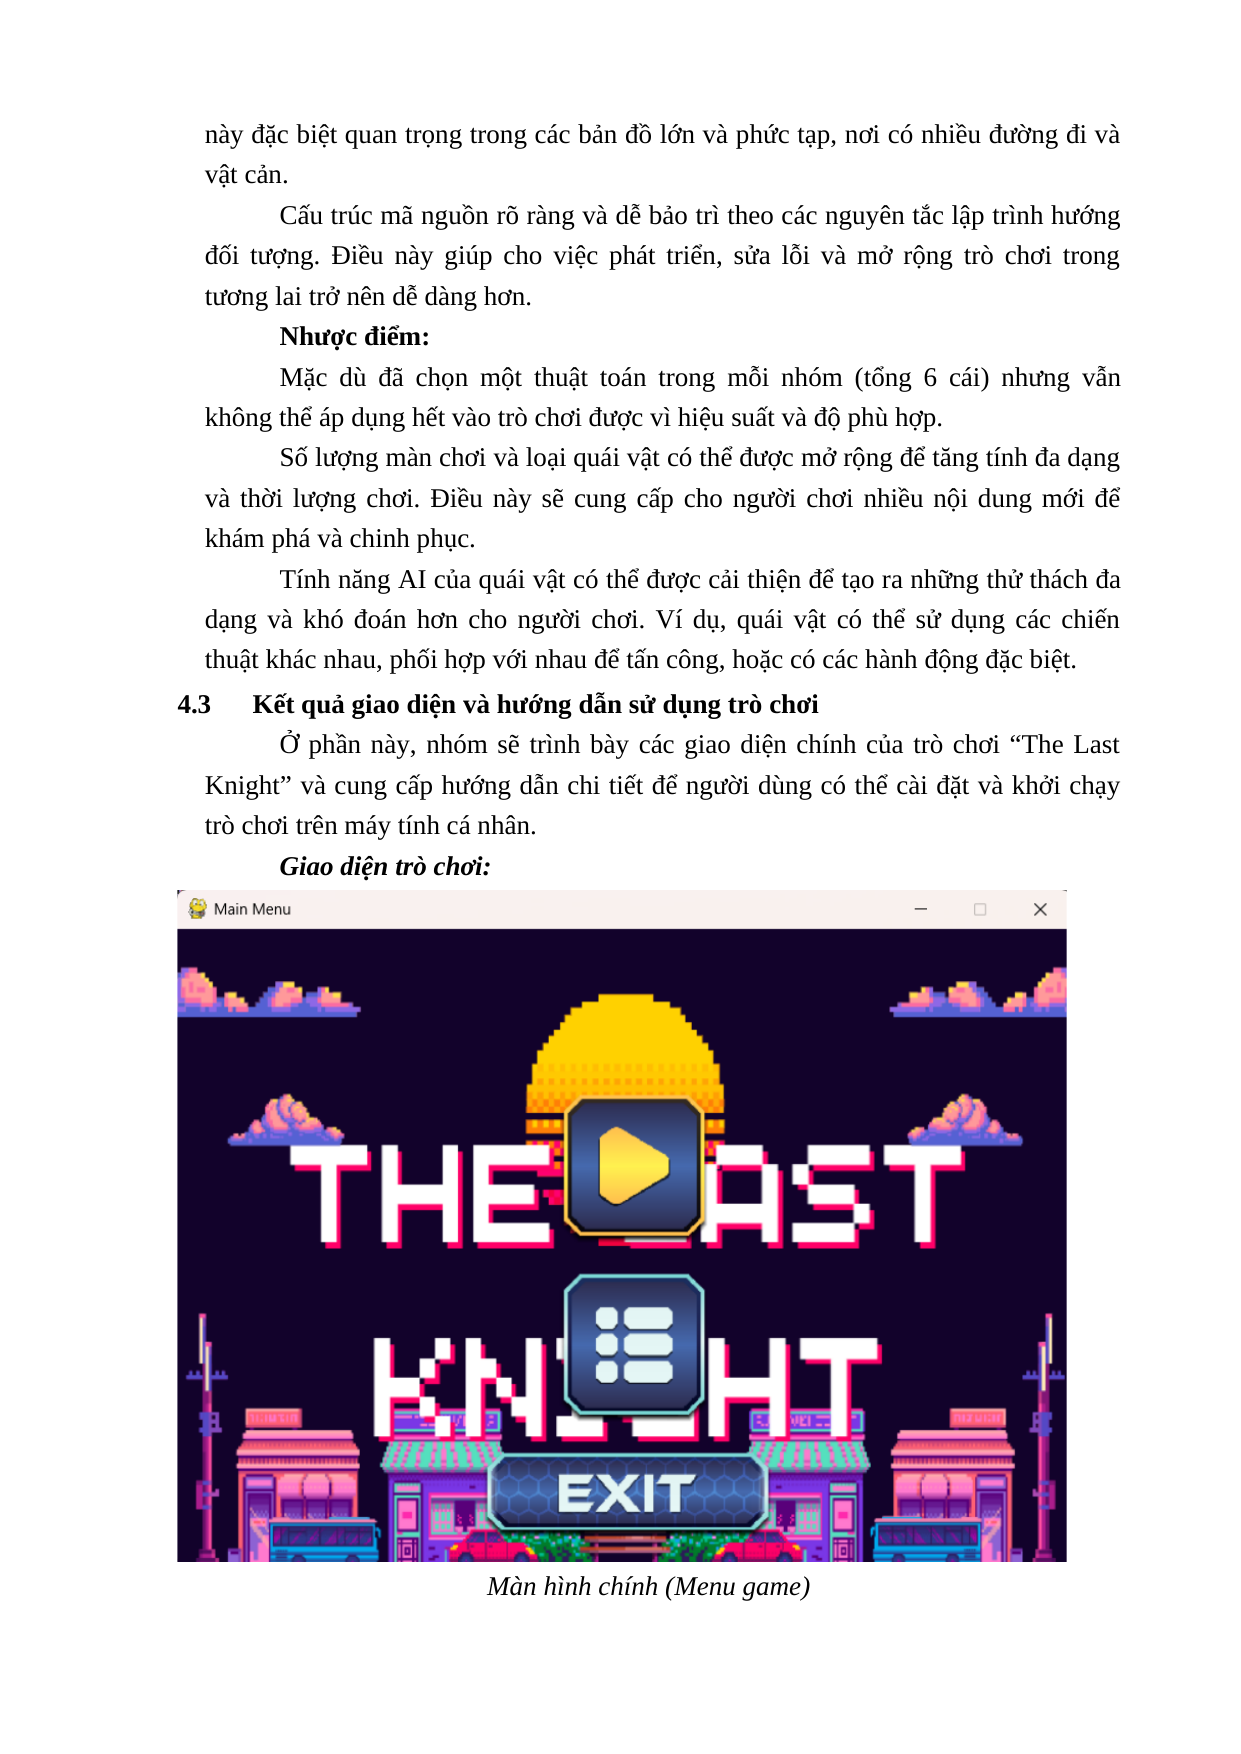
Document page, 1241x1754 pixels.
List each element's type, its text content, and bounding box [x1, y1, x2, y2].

text Số lượng màn chơi và loại quái vật có thể được mở rộng để tăng tính đa dạng và thời lượng chơi. Điều này sẽ cung cấp cho người chơi nhiều nội dung mới để khám phá và chinh phục. [204, 441, 1122, 553]
text Màn hình chính (Menu game) [177, 1570, 1122, 1602]
text Giao diện trò chơi: [204, 850, 1122, 881]
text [204, 118, 1122, 190]
text Cấu trúc mã nguồn rõ ràng và dễ bảo trì theo các nguyên tắc lập trình hướng đối tượng. Điều này giúp cho việc phát triển, sửa lỗi và mở rộng trò chơi trong tương lai trở nên dễ dàng hơn. [204, 199, 1122, 311]
text Tính năng AI của quái vật có thể được cải thiện để tạo ra những thử thách đa dạng và khó đoán hơn cho người chơi. Ví dụ, quái vật có thể sử dụng các chiến thuật khác nhau, phối hợp với nhau để tấn công, hoặc có các hành động đặc biệt. [204, 563, 1122, 675]
text Mặc dù đã chọn một thuật toán trong mỗi nhóm (tổng 6 cái) nhưng vẫn không thể áp dụng hết vào trò chơi được vì hiệu suất và độ phù hợp. [204, 361, 1122, 432]
text Ở phần này, nhóm sẽ trình bày các giao diện chính của trò chơi “The Last Knight” và cung cấp hướng dẫn chi tiết để người dùng có thể cài đặt và khởi chạy trò chơi trên máy tính cá nhân. [204, 728, 1122, 841]
subtitle Kết quả giao diện và hướng dẫn sử dụng trò chơi [177, 688, 1122, 719]
picture [177, 890, 1067, 1562]
text Nhược điểm: [204, 320, 1122, 351]
